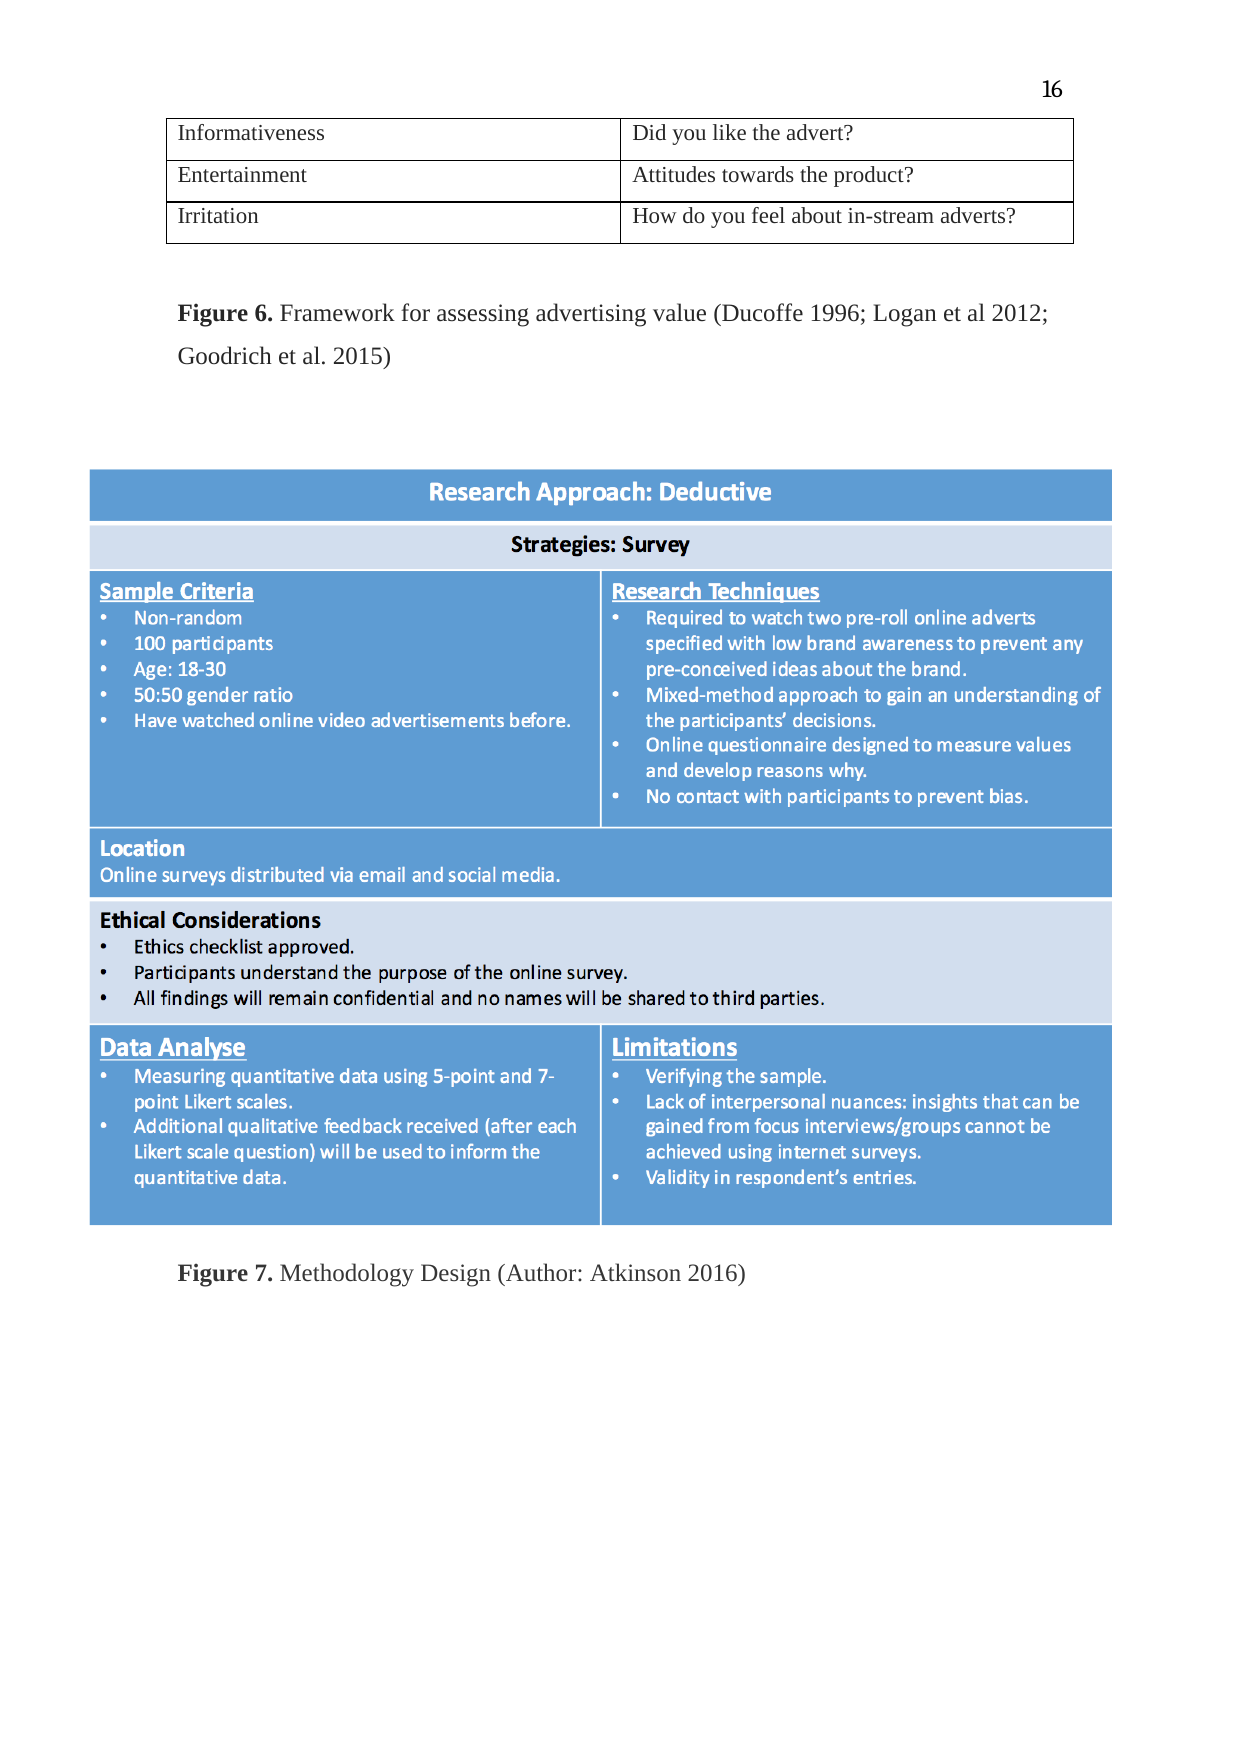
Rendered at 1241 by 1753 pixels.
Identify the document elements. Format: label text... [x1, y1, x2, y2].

table_cell How do you feel about in-stream adverts? [621, 203, 1073, 243]
picture [83, 463, 1120, 1230]
table_cell Entertainment [167, 161, 620, 201]
text Figure 6. Framework for assessing advertising value (Ducoffe 1996; Logan et al 2012; Goodrich et al. 2015) [177, 298, 1063, 370]
table_cell Attitudes towards the product? [621, 161, 1073, 201]
table_cell Did you like the advert? [621, 119, 1073, 160]
table_cell Irritation [167, 203, 620, 243]
table_cell Informativeness [167, 119, 620, 160]
text Figure 7. Methodology Design (Author: Atkinson 2016) [177, 1258, 1063, 1287]
